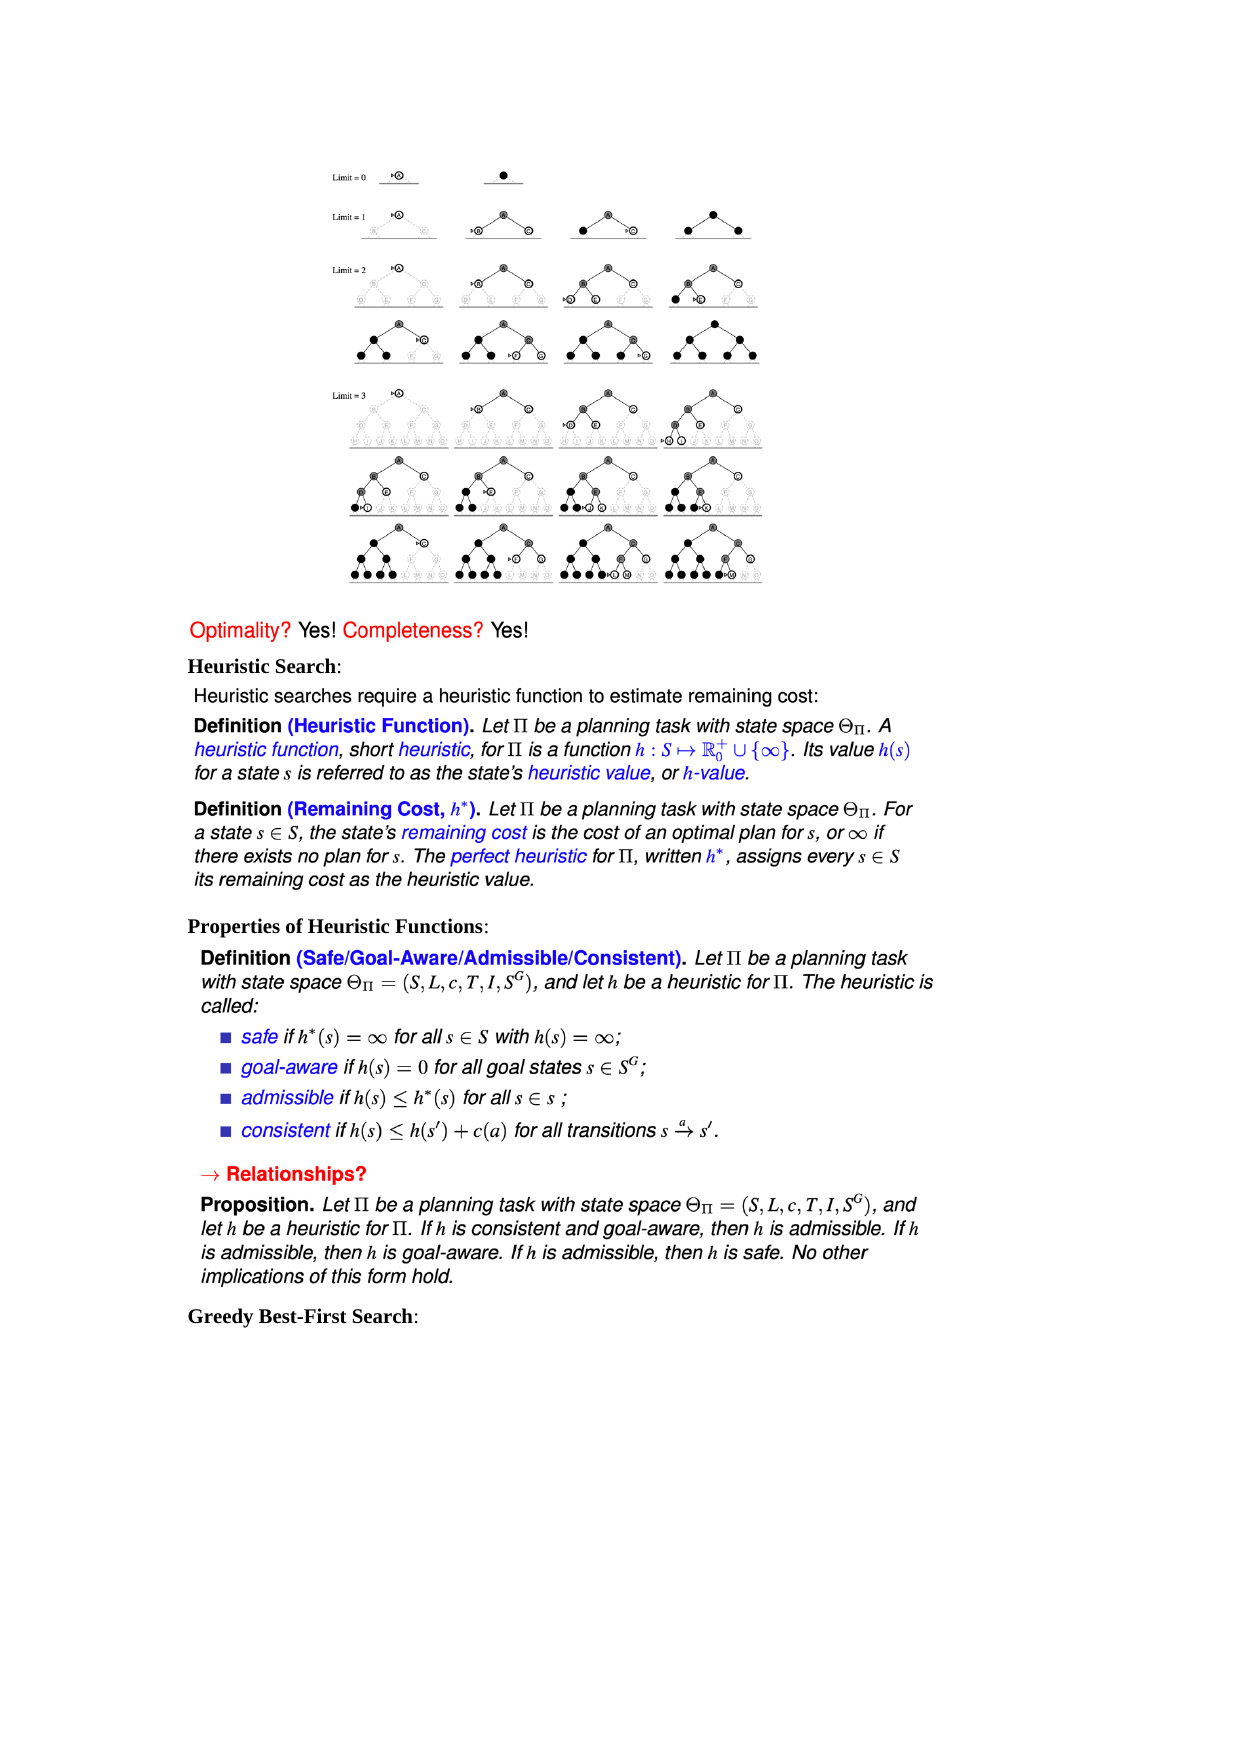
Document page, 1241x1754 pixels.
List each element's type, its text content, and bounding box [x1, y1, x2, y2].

picture [187, 162, 898, 595]
text Heuristic Search: [187, 649, 1053, 682]
picture [187, 682, 918, 894]
picture [187, 942, 940, 1291]
picture [187, 617, 533, 646]
text Properties of Heuristic Functions: [187, 909, 1053, 942]
text Greedy Best-First Search: [187, 1299, 1053, 1332]
